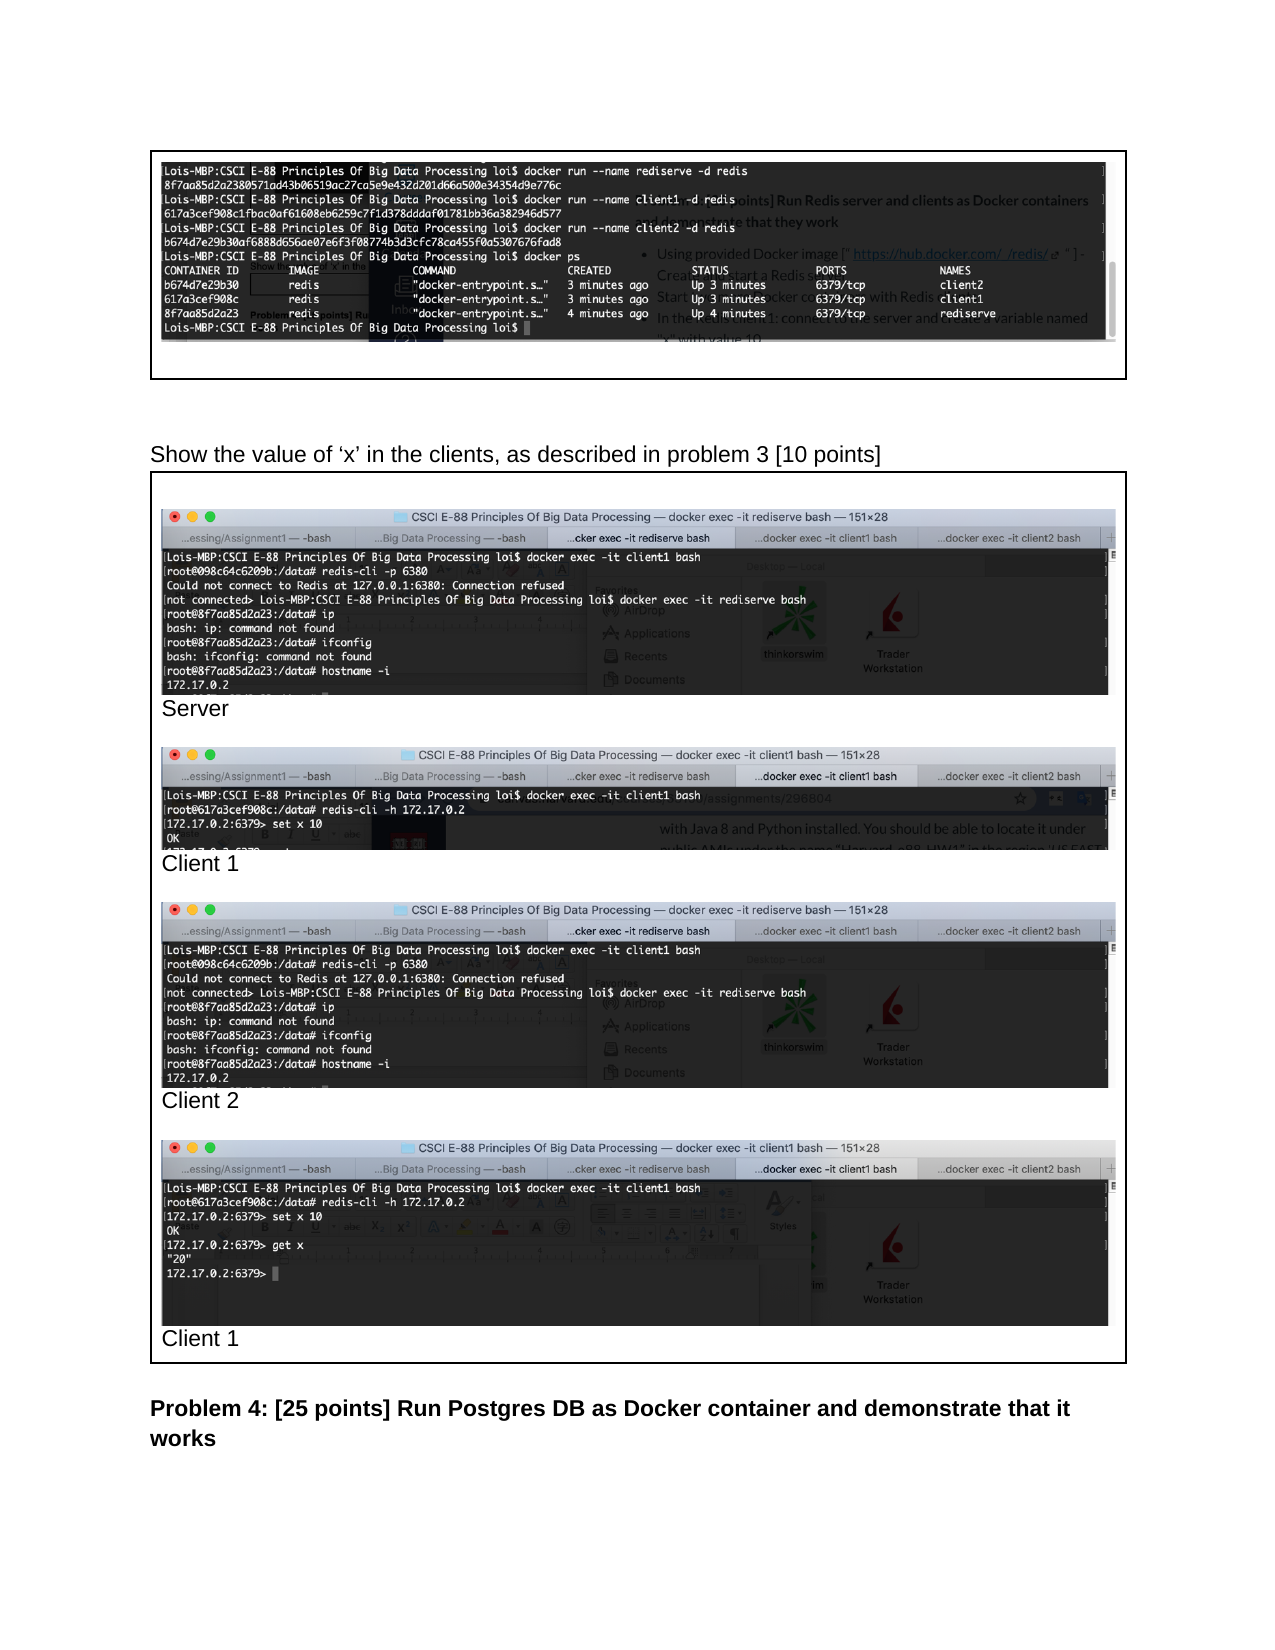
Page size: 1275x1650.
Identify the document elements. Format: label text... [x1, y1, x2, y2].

picture [161, 747, 1116, 850]
picture [161, 509, 1116, 695]
table_header Server Client 1 Client 2 Client 1 [152, 473, 1125, 1362]
text Show the value of ‘x’ in the clients, as described in problem 3 [10 points] [150, 441, 1125, 467]
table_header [152, 152, 1125, 378]
picture [161, 162, 1116, 342]
picture [161, 902, 1116, 1088]
text Problem 4: [25 points] Run Postgres DB as Docker container and demonstrate that it works [150, 1394, 1125, 1451]
picture [161, 1140, 1116, 1326]
